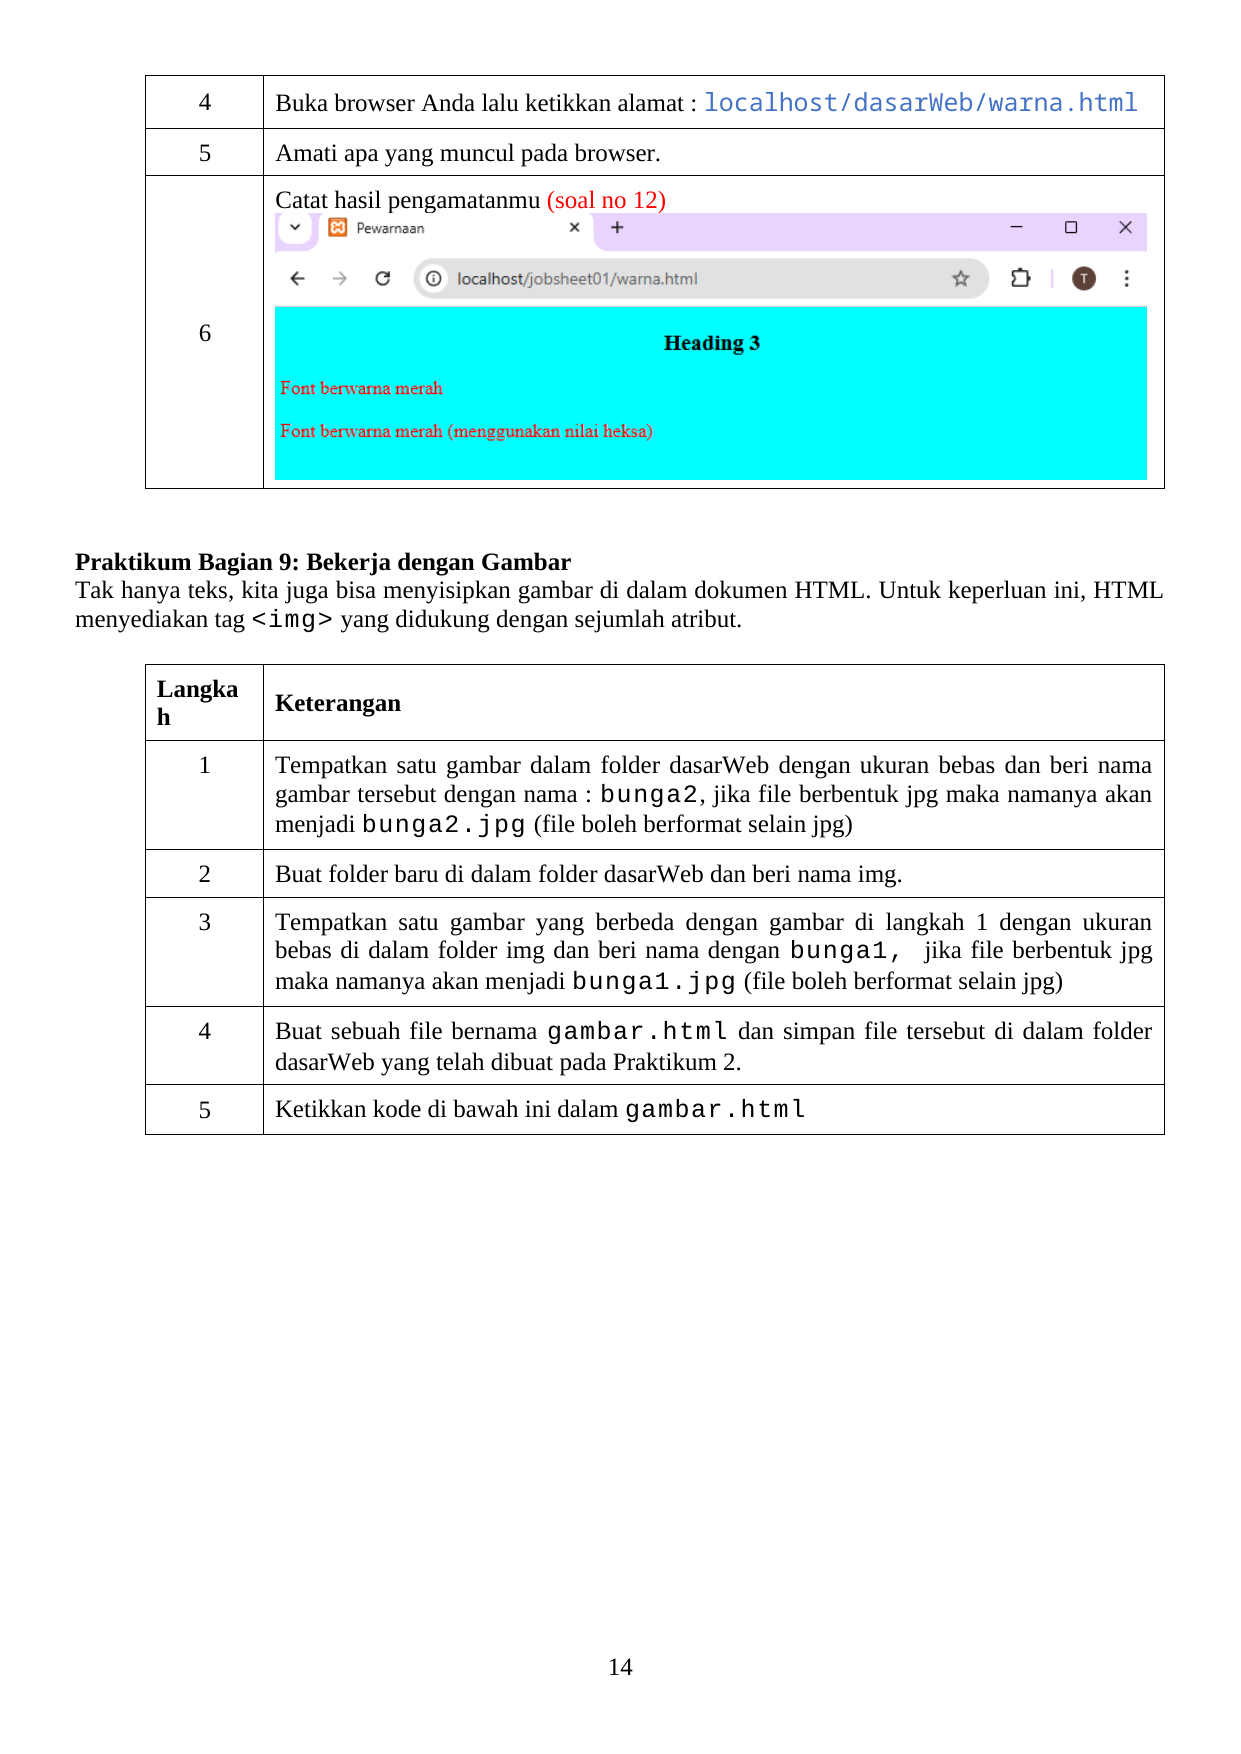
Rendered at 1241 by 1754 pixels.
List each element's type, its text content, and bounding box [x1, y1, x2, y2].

table_cell 4 [146, 1007, 263, 1084]
text Praktikum Bagian 9: Bekerja dengan Gambar [75, 547, 1165, 575]
table_cell Ketikkan kode di bawah ini dalam gambar.html [264, 1085, 1164, 1134]
table_cell 2 [146, 850, 263, 897]
table_header Langkah [146, 665, 263, 740]
table_cell Tempatkan satu gambar yang berbeda dengan gambar di langkah 1 dengan ukuran bebas di dalam folder img dan beri nama dengan bunga1, jika file berbentuk jpg maka namanya akan menjadi bunga1.jpg (file boleh berformat selain jpg) [264, 898, 1164, 1006]
table_cell 5 [146, 129, 263, 175]
picture [275, 213, 1147, 480]
table_cell 1 [146, 741, 263, 849]
table_cell Buka browser Anda lalu ketikkan alamat : localhost/dasarWeb/warna.html [264, 76, 1164, 128]
table_cell 5 [146, 1085, 263, 1134]
table_cell Amati apa yang muncul pada browser. [264, 129, 1164, 175]
table_cell Buat folder baru di dalam folder dasarWeb dan beri nama img. [264, 850, 1164, 897]
table_cell 6 [146, 176, 263, 488]
text Tak hanya teks, kita juga bisa menyisipkan gambar di dalam dokumen HTML. Untuk keperluan ini, HTML menyediakan tag <img> yang didukung dengan sejumlah atribut. [75, 575, 1165, 635]
table_cell Tempatkan satu gambar dalam folder dasarWeb dengan ukuran bebas dan beri nama gambar tersebut dengan nama : bunga2, jika file berbentuk jpg maka namanya akan menjadi bunga2.jpg (file boleh berformat selain jpg) [264, 741, 1164, 849]
table_cell 3 [146, 898, 263, 1006]
table_header Keterangan [264, 665, 1164, 740]
table_cell 4 [146, 76, 263, 128]
table_cell Buat sebuah file bernama gambar.html dan simpan file tersebut di dalam folder dasarWeb yang telah dibuat pada Praktikum 2. [264, 1007, 1164, 1084]
table_cell Catat hasil pengamatanmu (soal no 12) [264, 176, 1164, 488]
